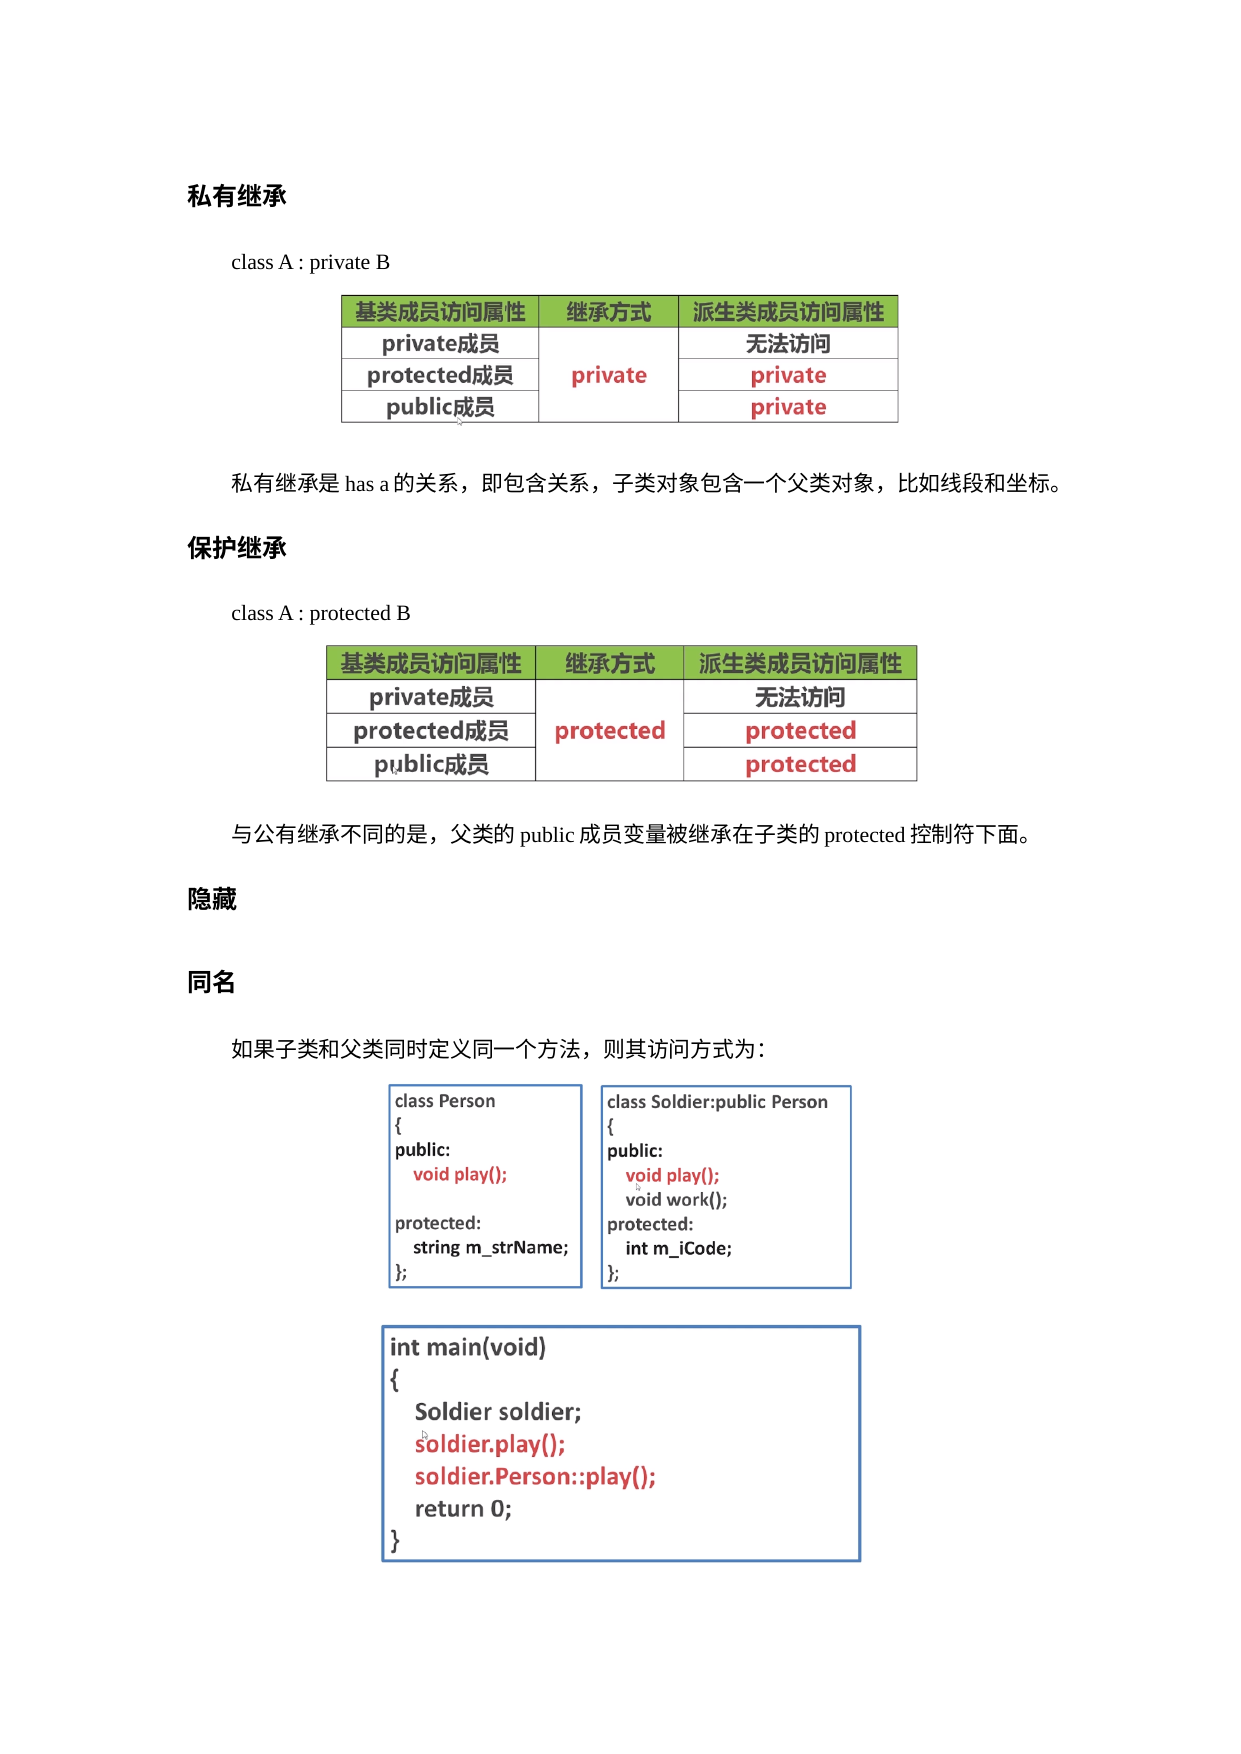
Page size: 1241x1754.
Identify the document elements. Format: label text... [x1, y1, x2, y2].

subtitle 保护继承 [187, 514, 1053, 579]
text 如果子类和父类同时定义同一个方法，则其访问方式为： [187, 1032, 1053, 1064]
text class A : protected B [187, 597, 1053, 629]
picture [384, 1080, 857, 1294]
text 与公有继承不同的是，父类的public成员变量被继承在子类的protected控制符下面。 [187, 817, 1053, 849]
subtitle 同名 [187, 948, 1053, 1013]
subtitle 隐藏 [187, 865, 1053, 930]
text class A : private B [187, 245, 1053, 278]
picture [374, 1320, 867, 1565]
picture [318, 641, 923, 786]
text 私有继承是has a的关系，即包含关系，子类对象包含一个父类对象，比如线段和坐标。 [187, 465, 1053, 498]
subtitle 私有继承 [187, 162, 1053, 227]
picture [336, 290, 904, 428]
